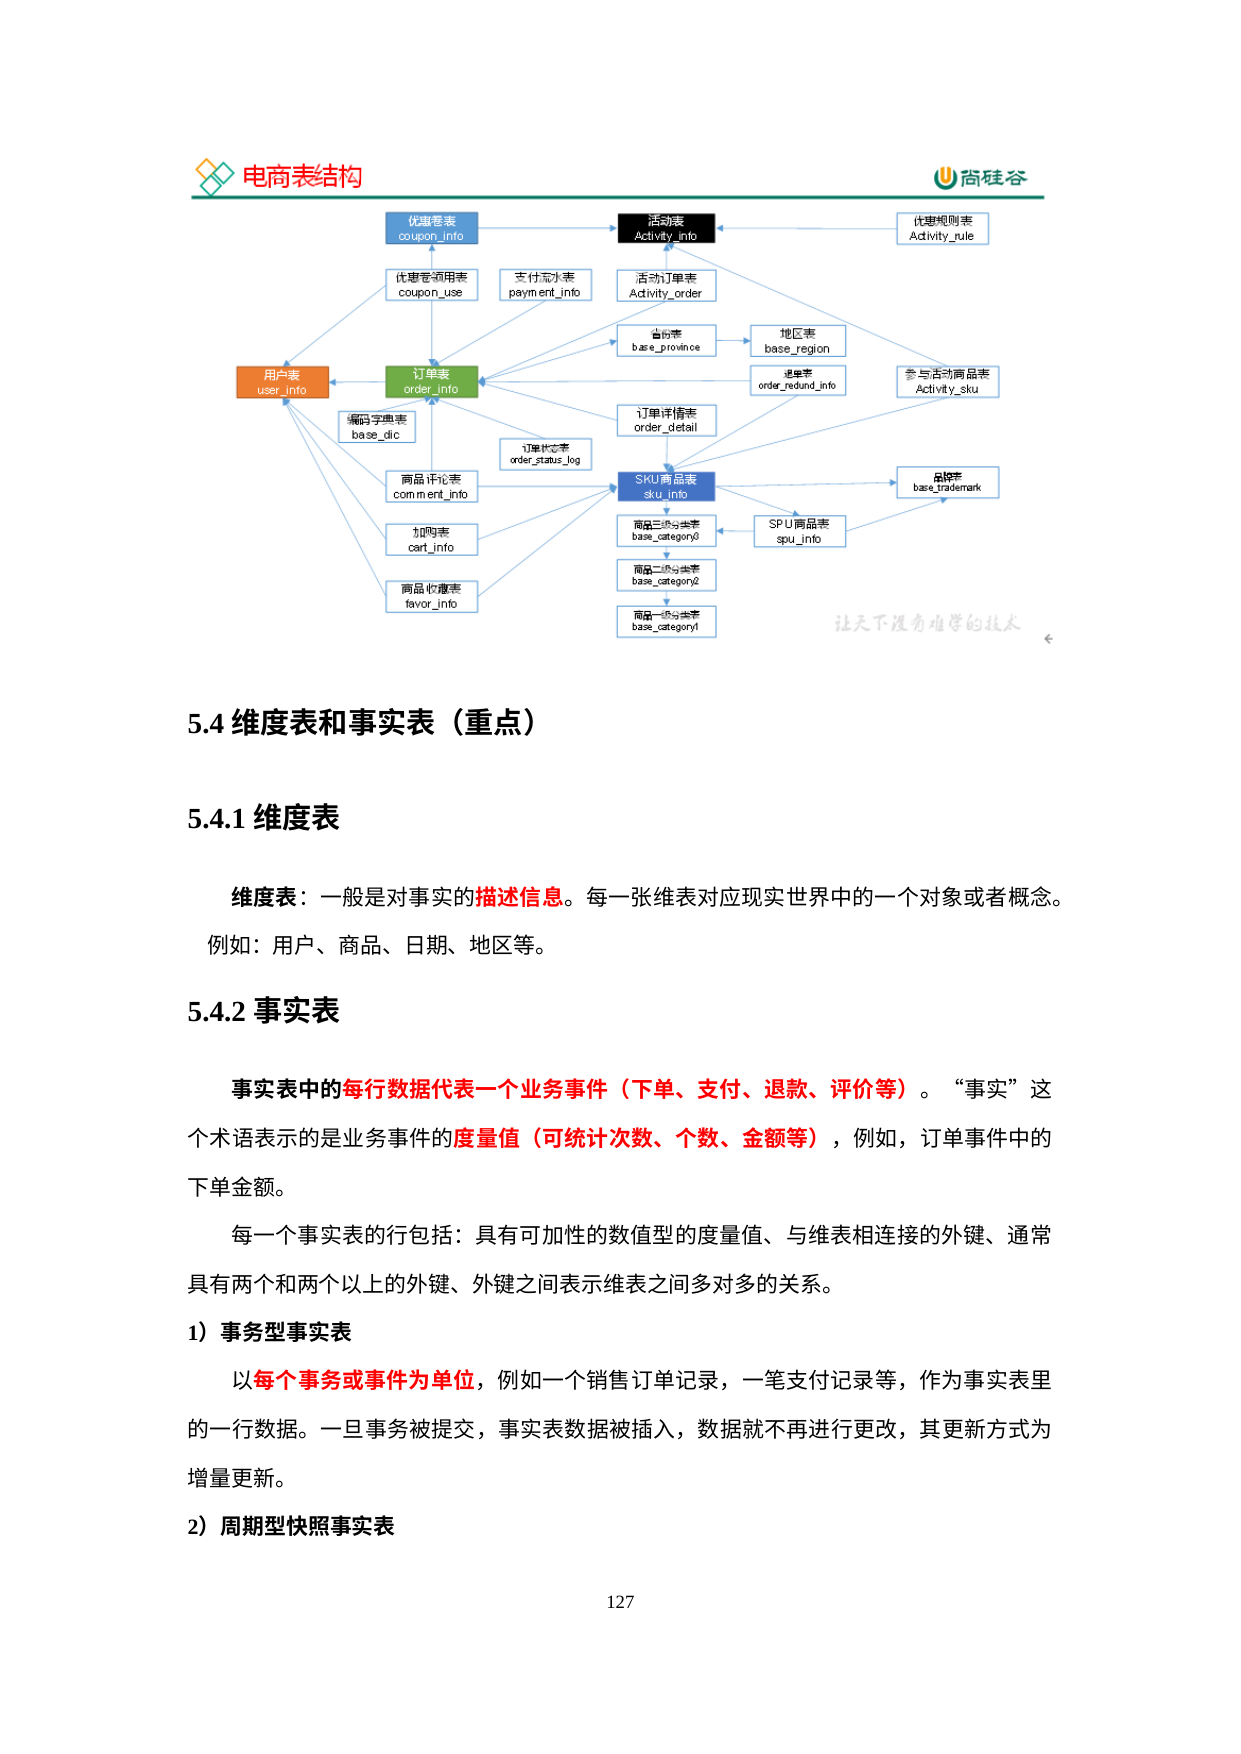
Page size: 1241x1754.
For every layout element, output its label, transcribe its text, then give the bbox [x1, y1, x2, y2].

text 事实表中的每行数据代表一个业务事件（下单、支付、退款、评价等）。“事实”这个术语表示的是业务事件的度量值（可统计次数、个数、金额等），例如，订单事件中的下单金额。 [187, 1072, 1053, 1202]
text 以每个事务或事件为单位，例如一个销售订单记录，一笔支付记录等，作为事实表里的一行数据。一旦事务被提交，事实表数据被插入，数据就不再进行更改，其更新方式为增量更新。 [187, 1363, 1053, 1493]
text 每一个事实表的行包括：具有可加性的数值型的度量值、与维表相连接的外键、通常具有两个和两个以上的外键、外键之间表示维表之间多对多的关系。 [187, 1217, 1053, 1299]
subtitle 5.4 维度表和事实表（重点） [187, 688, 1053, 753]
text 维度表：一般是对事实的描述信息。每一张维表对应现实世界中的一个对象或者概念。 例如：用户、商品、日期、地区等。 [187, 879, 1053, 960]
text 2）周期型快照事实表 [187, 1509, 1053, 1541]
text 1）事务型事实表 [187, 1314, 1053, 1347]
subtitle 5.4.1 维度表 [187, 784, 1053, 849]
subtitle 5.4.2 事实表 [187, 976, 1053, 1041]
